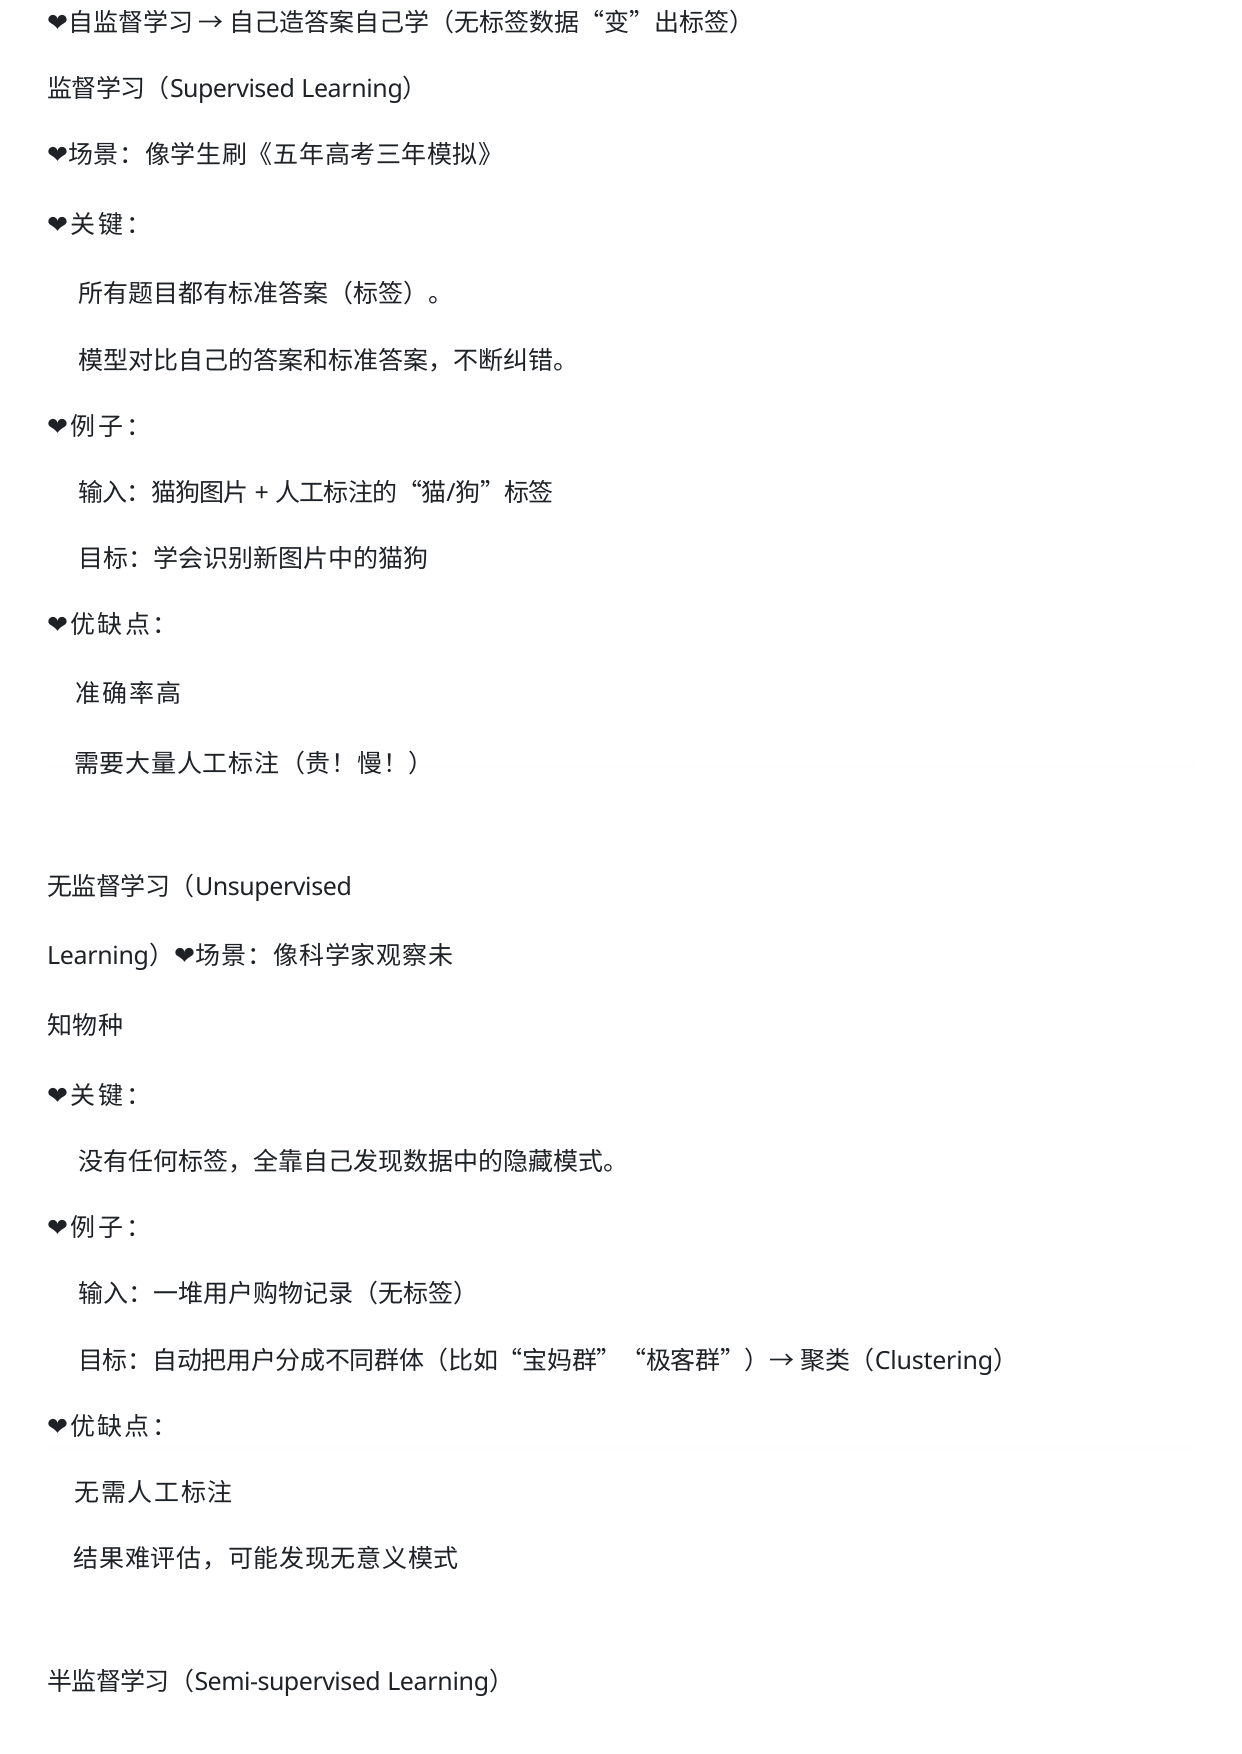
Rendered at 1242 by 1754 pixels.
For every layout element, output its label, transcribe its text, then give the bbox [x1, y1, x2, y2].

text ❤优缺点： [47, 1406, 1241, 1442]
text ❤关键： [47, 1075, 1241, 1111]
text 输入：猫狗图片 + 人工标注的“猫/狗”标签 [78, 473, 1241, 509]
text 所有题目都有标准答案（标签）。 [78, 274, 1241, 310]
text 目标：自动把用户分成不同群体（比如“宝妈群”“极客群”）→ 聚类（Clustering） [78, 1340, 1241, 1376]
text 目标：学会识别新图片中的猫狗 [78, 539, 1241, 575]
text 无监督学习（Unsupervised Learning）❤场景：像科学家观察未知物种 [47, 866, 470, 1042]
text ❌ 需要大量人工标注（贵！慢！） [47, 744, 1241, 780]
text ❤例子： [47, 1207, 1241, 1244]
text ❤自监督学习 → 自己造答案自己学（无标签数据“变”出标签） [47, 2, 1241, 39]
text 没有任何标签，全靠自己发现数据中的隐藏模式。 [78, 1141, 1241, 1178]
text ✅ 无需人工标注 [47, 1472, 1241, 1509]
text ❤优缺点：✅ 准确率高 [47, 605, 184, 710]
text ❤场景：像学生刷《五年高考三年模拟》❤关键： [47, 134, 503, 240]
text ❤例子： [47, 406, 1241, 442]
text 半监督学习（Semi-supervised Learning） [47, 1661, 1241, 1697]
text 模型对比自己的答案和标准答案，不断纠错。 [78, 340, 1241, 376]
text 输入：一堆用户购物记录（无标签） [78, 1274, 1241, 1310]
text 监督学习（Supervised Learning） [47, 68, 1241, 105]
text ❌ 结果难评估，可能发现无意义模式 [47, 1539, 1241, 1575]
